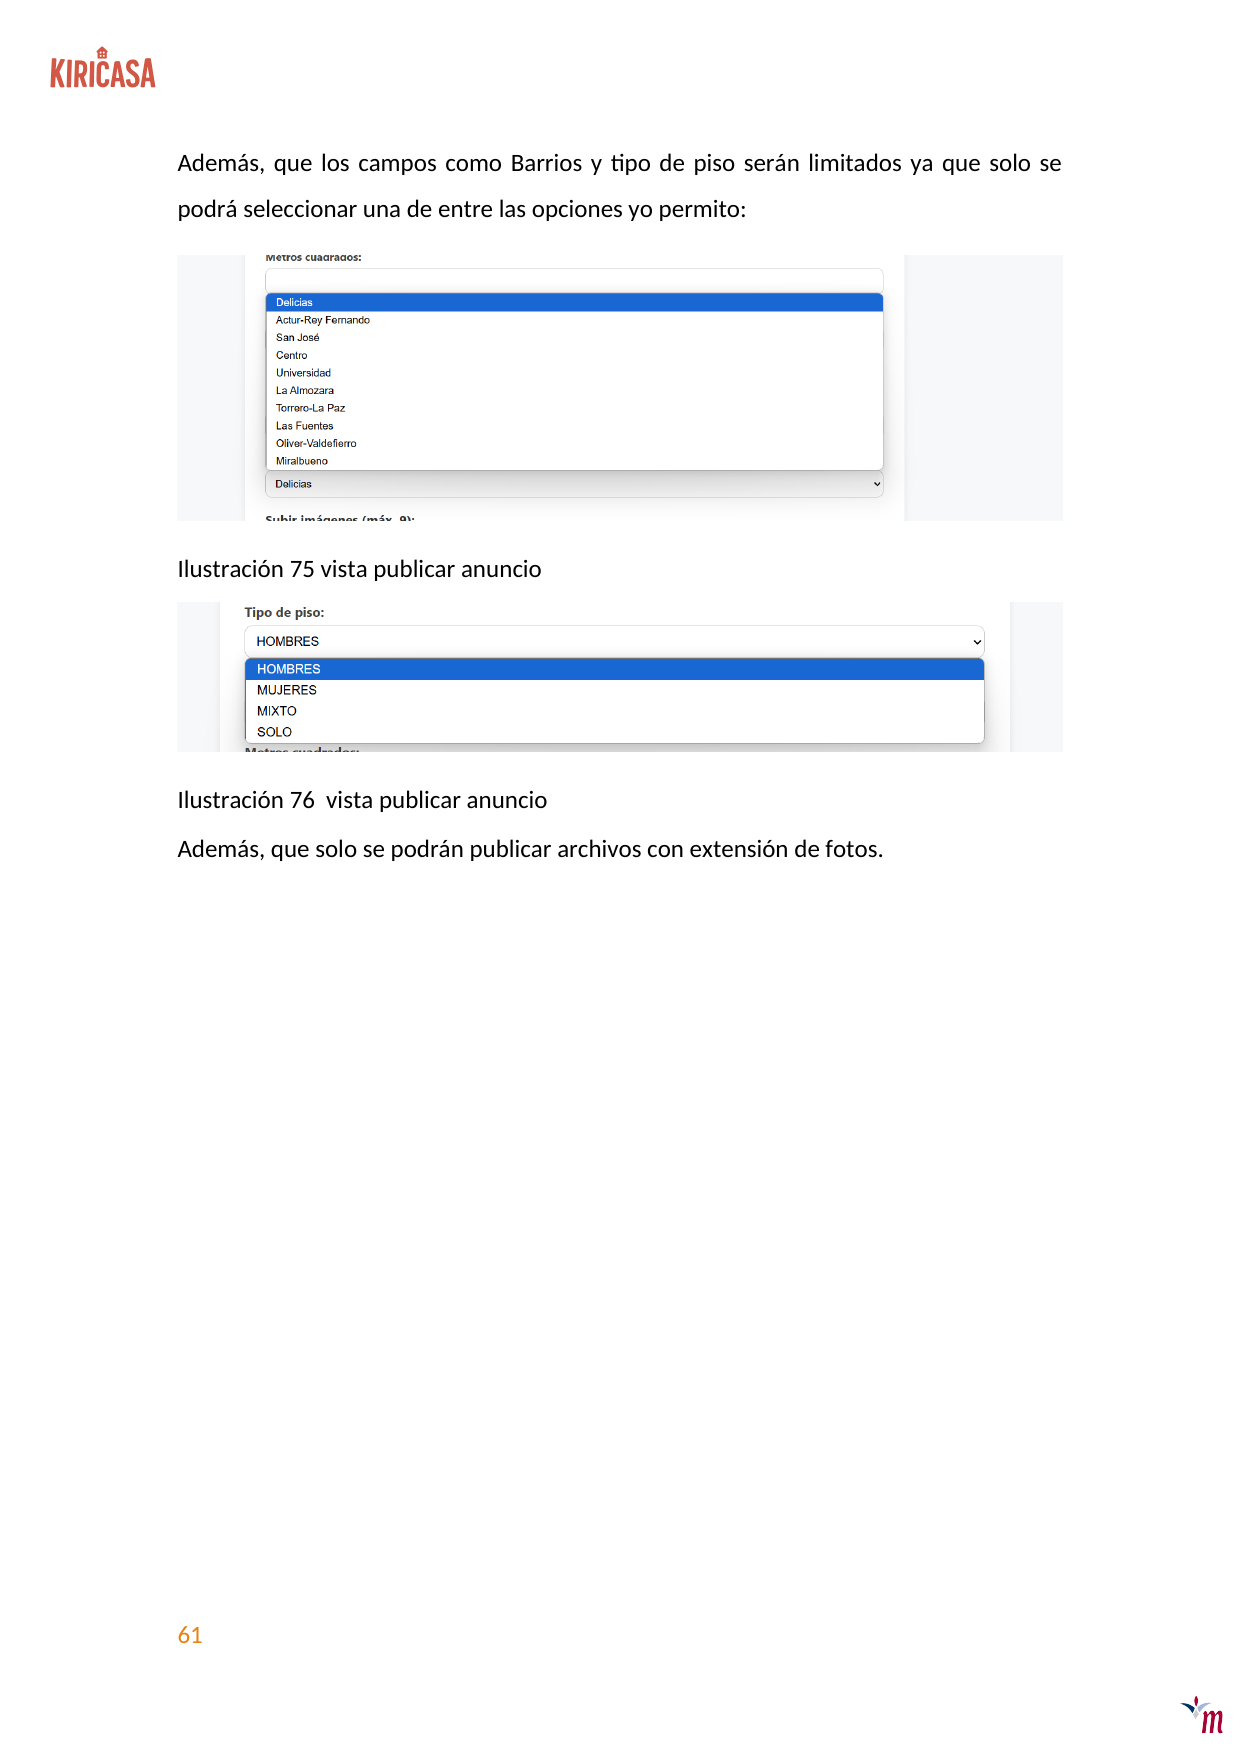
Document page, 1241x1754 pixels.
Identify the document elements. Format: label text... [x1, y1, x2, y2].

picture [46, 40, 156, 94]
picture [177, 602, 1063, 752]
picture [1168, 1684, 1241, 1751]
text Además, que los campos como Barrios y tipo de piso serán limitados ya que solo se podrá seleccionar una de entre las opciones yo permito: [177, 148, 1063, 224]
picture [177, 255, 1063, 521]
text Además, que solo se podrán publicar archivos con extensión de fotos. [177, 833, 1063, 864]
